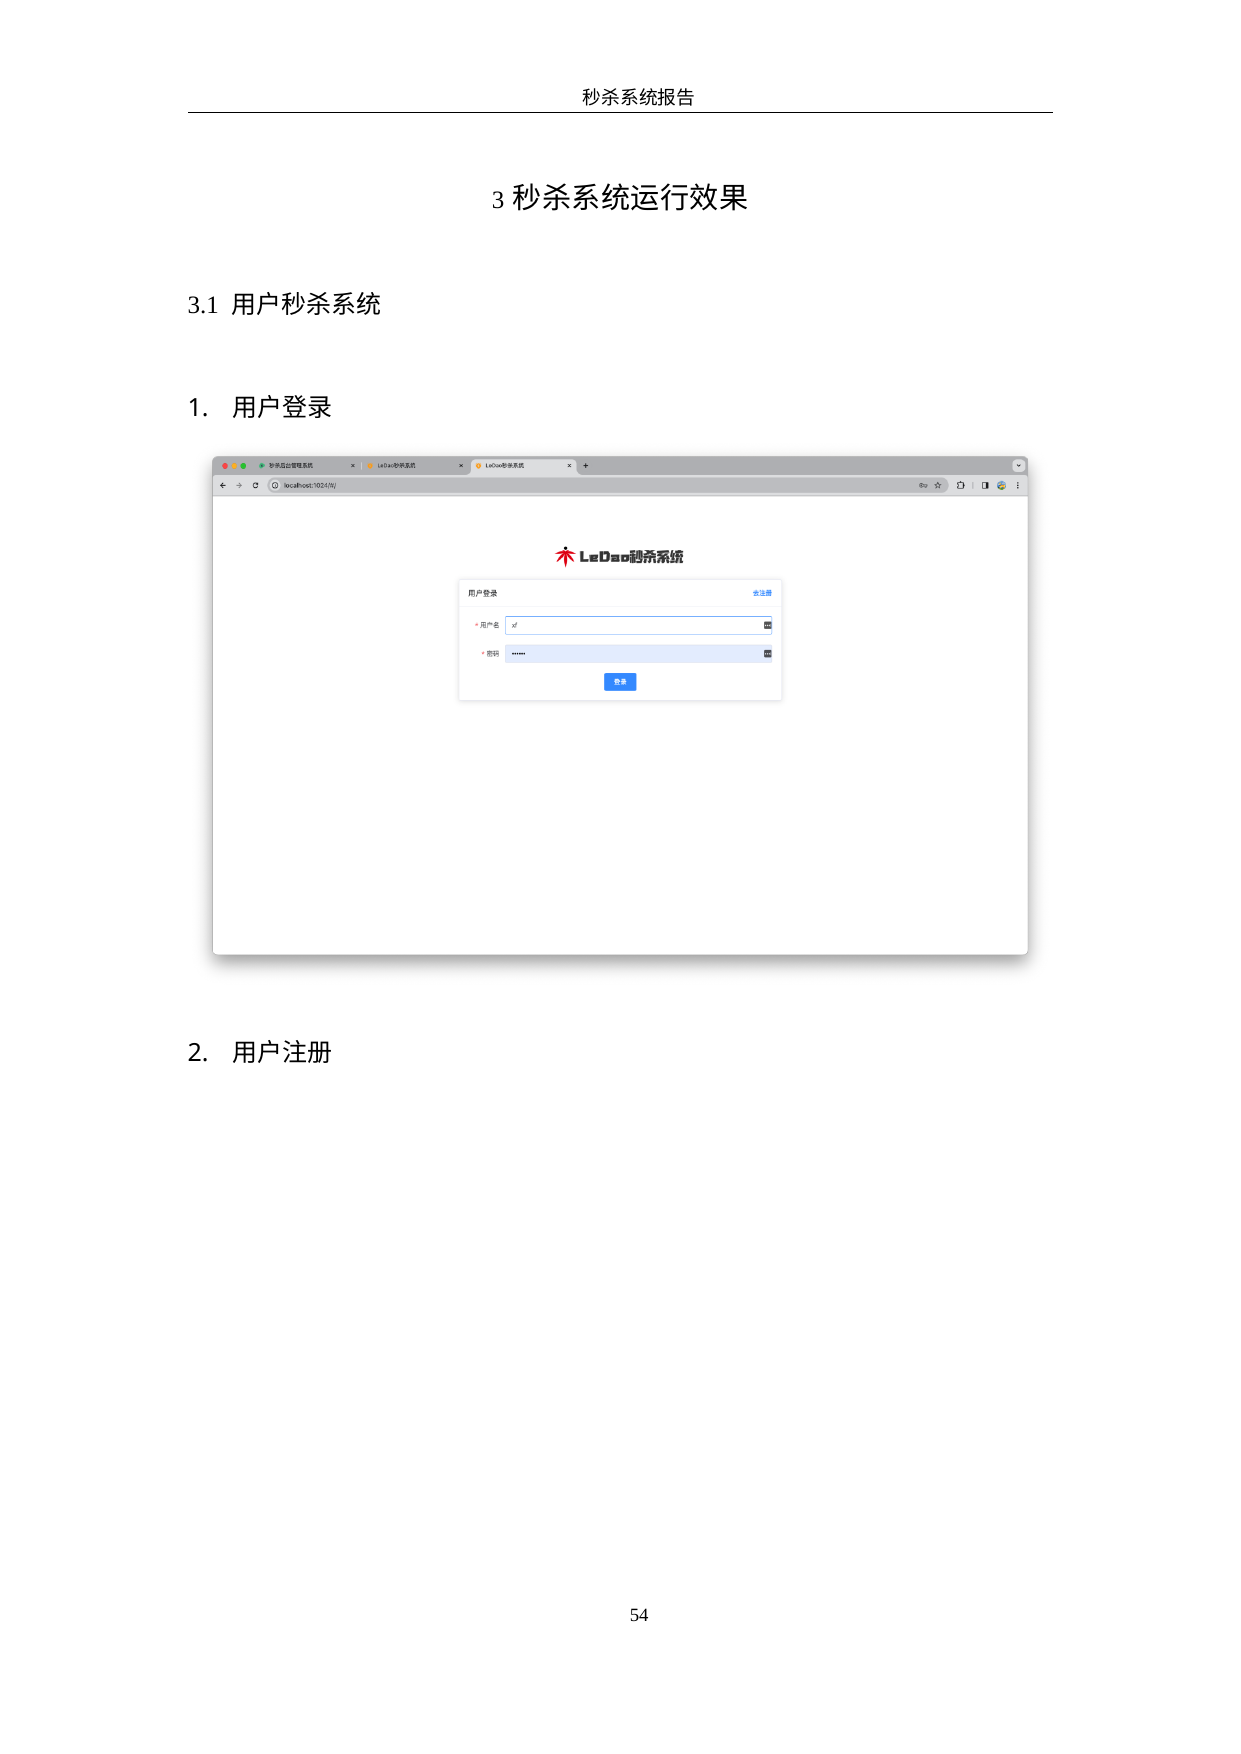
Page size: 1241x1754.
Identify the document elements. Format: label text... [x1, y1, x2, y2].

list 用户注册 [187, 1016, 1053, 1084]
picture [187, 439, 1053, 988]
subtitle 秒杀系统运行效果 [187, 162, 1053, 230]
list 用户登录 [187, 371, 1053, 439]
subtitle 用户秒杀系统 [187, 268, 1053, 336]
